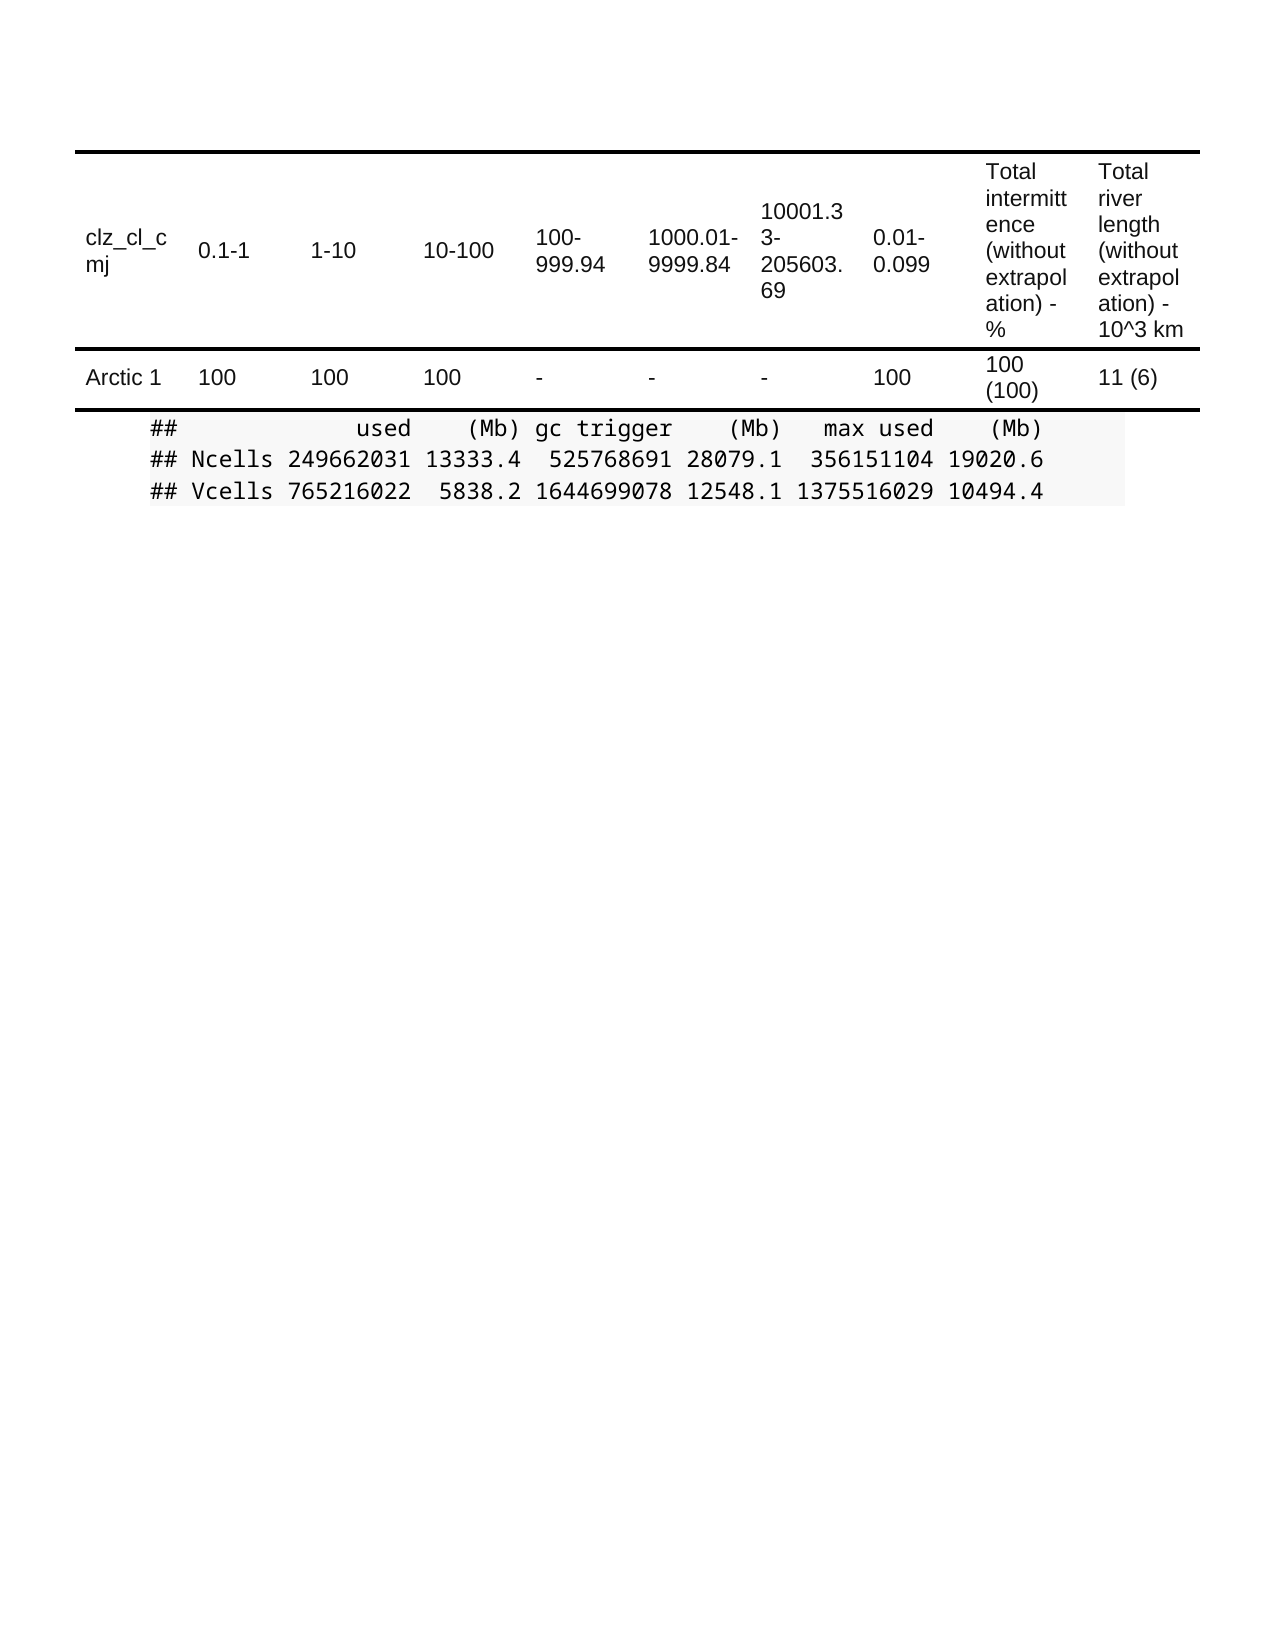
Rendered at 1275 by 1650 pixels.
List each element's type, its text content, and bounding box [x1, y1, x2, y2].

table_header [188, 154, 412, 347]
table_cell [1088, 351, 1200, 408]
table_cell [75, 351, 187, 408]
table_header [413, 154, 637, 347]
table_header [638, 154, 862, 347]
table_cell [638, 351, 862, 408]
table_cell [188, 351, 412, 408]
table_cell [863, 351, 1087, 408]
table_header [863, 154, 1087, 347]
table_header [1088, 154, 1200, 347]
text ## used (Mb) gc trigger (Mb) max used (Mb) ## Ncells 249662031 13333.4 525768691 28079.1 356151104 19020.6 ## Vcells 765216022 5838.2 1644699078 12548.1 1375516029 10494.4 [150, 412, 1125, 506]
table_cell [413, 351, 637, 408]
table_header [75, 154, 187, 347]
